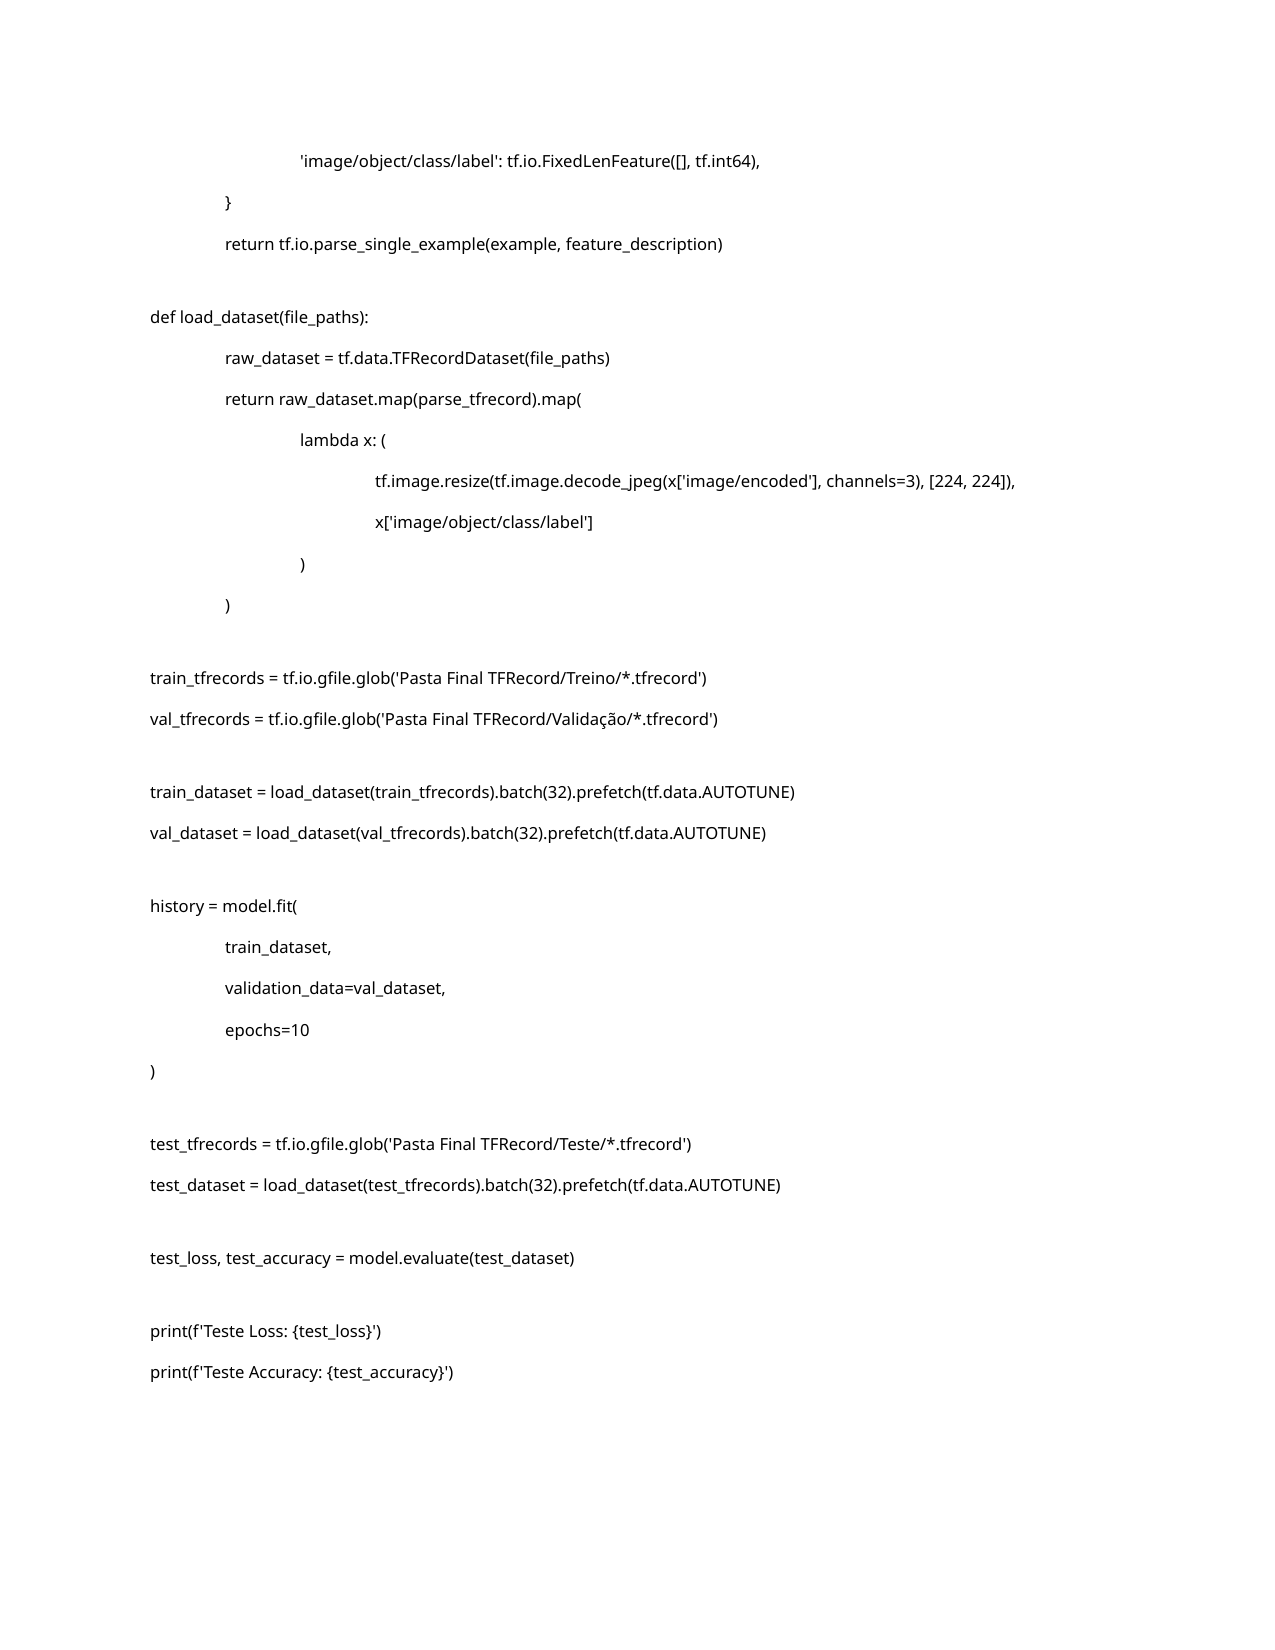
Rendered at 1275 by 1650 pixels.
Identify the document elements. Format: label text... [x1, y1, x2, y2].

text test_tfrecords = tf.io.gfile.glob('Pasta Final TFRecord/Teste/*.tfrecord') [150, 1132, 1125, 1155]
text ) [150, 593, 1125, 616]
text def load_dataset(file_paths): [150, 305, 1125, 328]
text train_dataset, [150, 936, 1125, 958]
text val_dataset = load_dataset(val_tfrecords).batch(32).prefetch(tf.data.AUTOTUNE) [150, 822, 1125, 844]
text validation_data=val_dataset, [150, 977, 1125, 1000]
text x['image/object/class/label'] [300, 511, 1125, 534]
text lambda x: ( [225, 429, 1125, 451]
text train_tfrecords = tf.io.gfile.glob('Pasta Final TFRecord/Treino/*.tfrecord') [150, 666, 1125, 689]
text test_loss, test_accuracy = model.evaluate(test_dataset) [150, 1246, 1125, 1269]
text history = model.fit( [150, 895, 1125, 917]
text return raw_dataset.map(parse_tfrecord).map( [150, 388, 1125, 410]
text return tf.io.parse_single_example(example, feature_description) [150, 232, 1125, 255]
text epochs=10 [150, 1018, 1125, 1041]
text 'image/object/class/label': tf.io.FixedLenFeature([], tf.int64), [225, 150, 1125, 173]
text train_dataset = load_dataset(train_tfrecords).batch(32).prefetch(tf.data.AUTOTUNE) [150, 781, 1125, 803]
text ) [150, 1059, 1125, 1082]
text ) [225, 552, 1125, 575]
text } [150, 191, 1125, 214]
text tf.image.resize(tf.image.decode_jpeg(x['image/encoded'], channels=3), [224, 224]), [300, 470, 1125, 493]
text raw_dataset = tf.data.TFRecordDataset(file_paths) [150, 346, 1125, 369]
text print(f'Teste Accuracy: {test_accuracy}') [150, 1361, 1125, 1383]
text test_dataset = load_dataset(test_tfrecords).batch(32).prefetch(tf.data.AUTOTUNE) [150, 1173, 1125, 1196]
text print(f'Teste Loss: {test_loss}') [150, 1319, 1125, 1342]
text val_tfrecords = tf.io.gfile.glob('Pasta Final TFRecord/Validação/*.tfrecord') [150, 707, 1125, 730]
